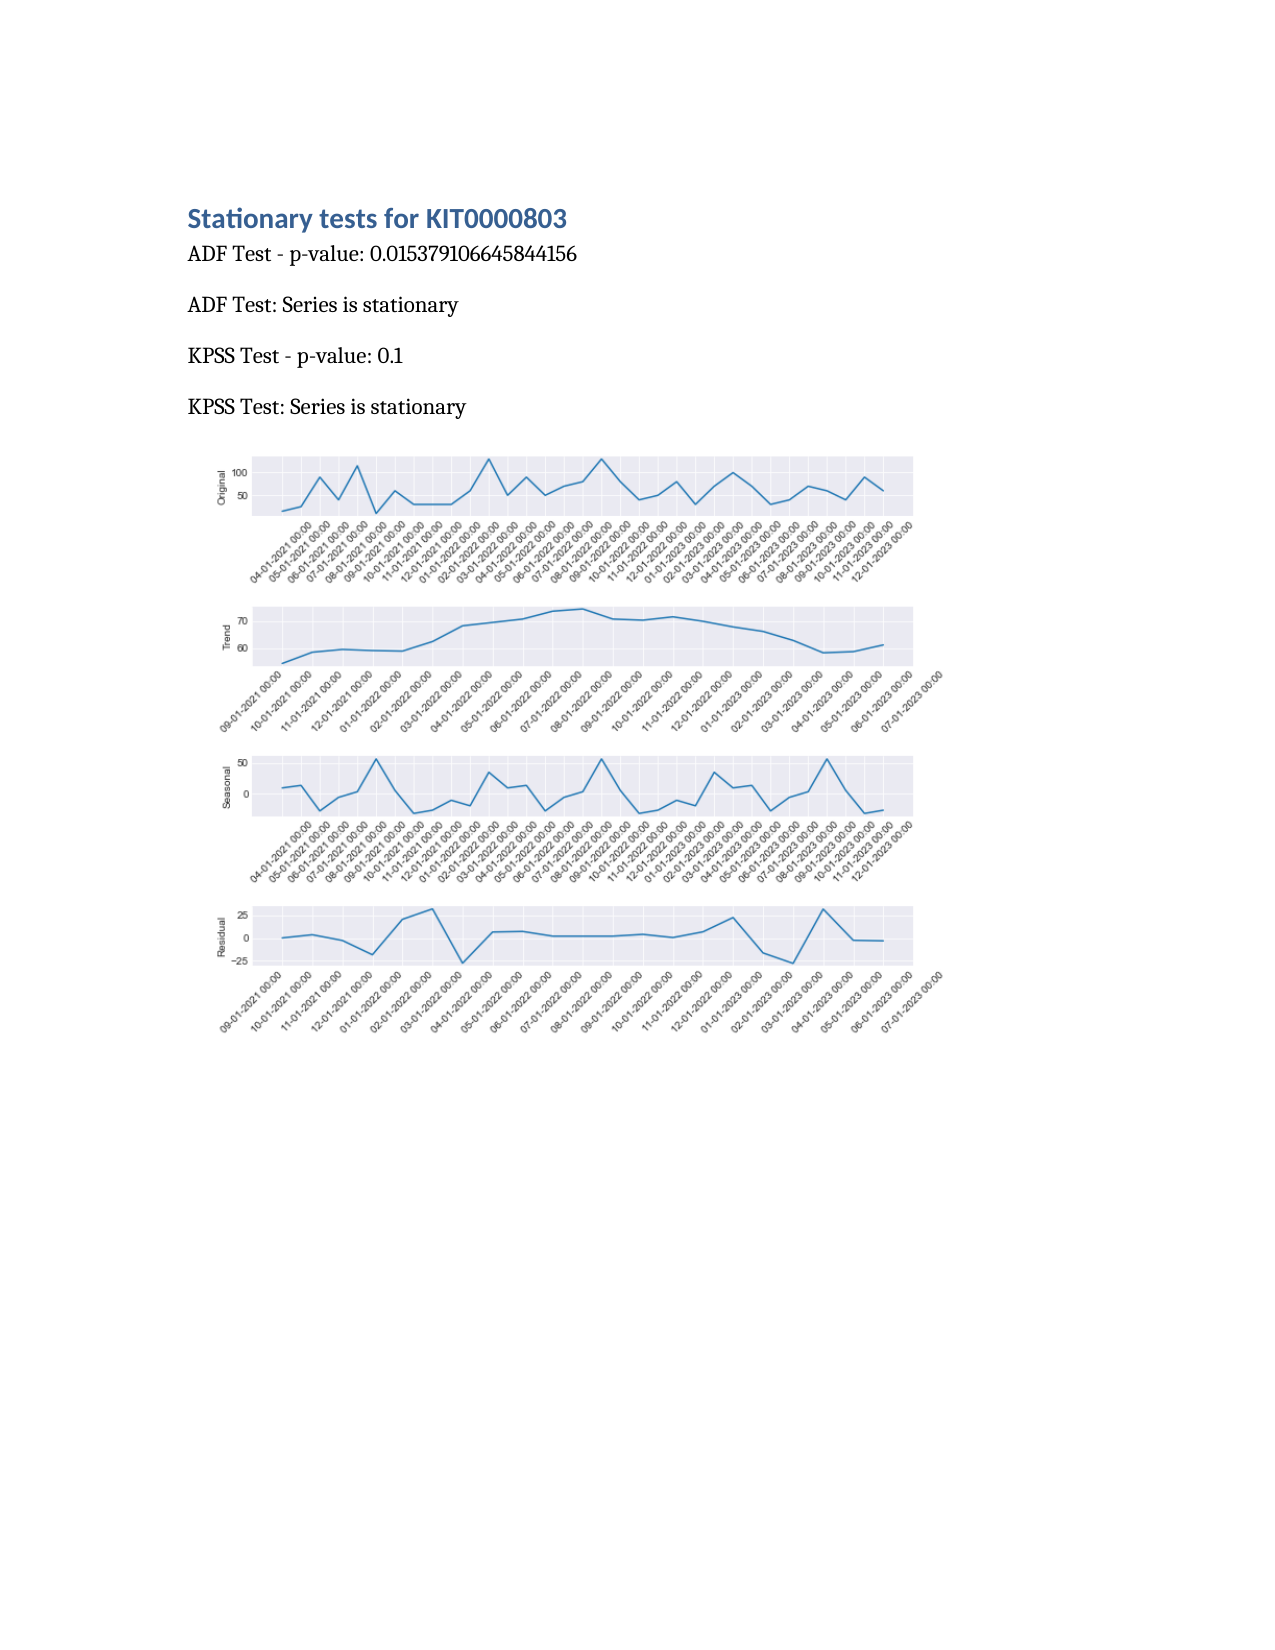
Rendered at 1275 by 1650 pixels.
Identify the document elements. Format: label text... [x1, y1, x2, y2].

text ADF Test - p-value: 0.015379106645844156 [187, 241, 1087, 267]
subtitle Stationary tests for KIT0000803 [187, 200, 1087, 236]
text KPSS Test - p-value: 0.1 [187, 343, 1087, 369]
picture [206, 445, 957, 1046]
text ADF Test: Series is stationary [187, 292, 1087, 318]
text KPSS Test: Series is stationary [187, 394, 1087, 420]
